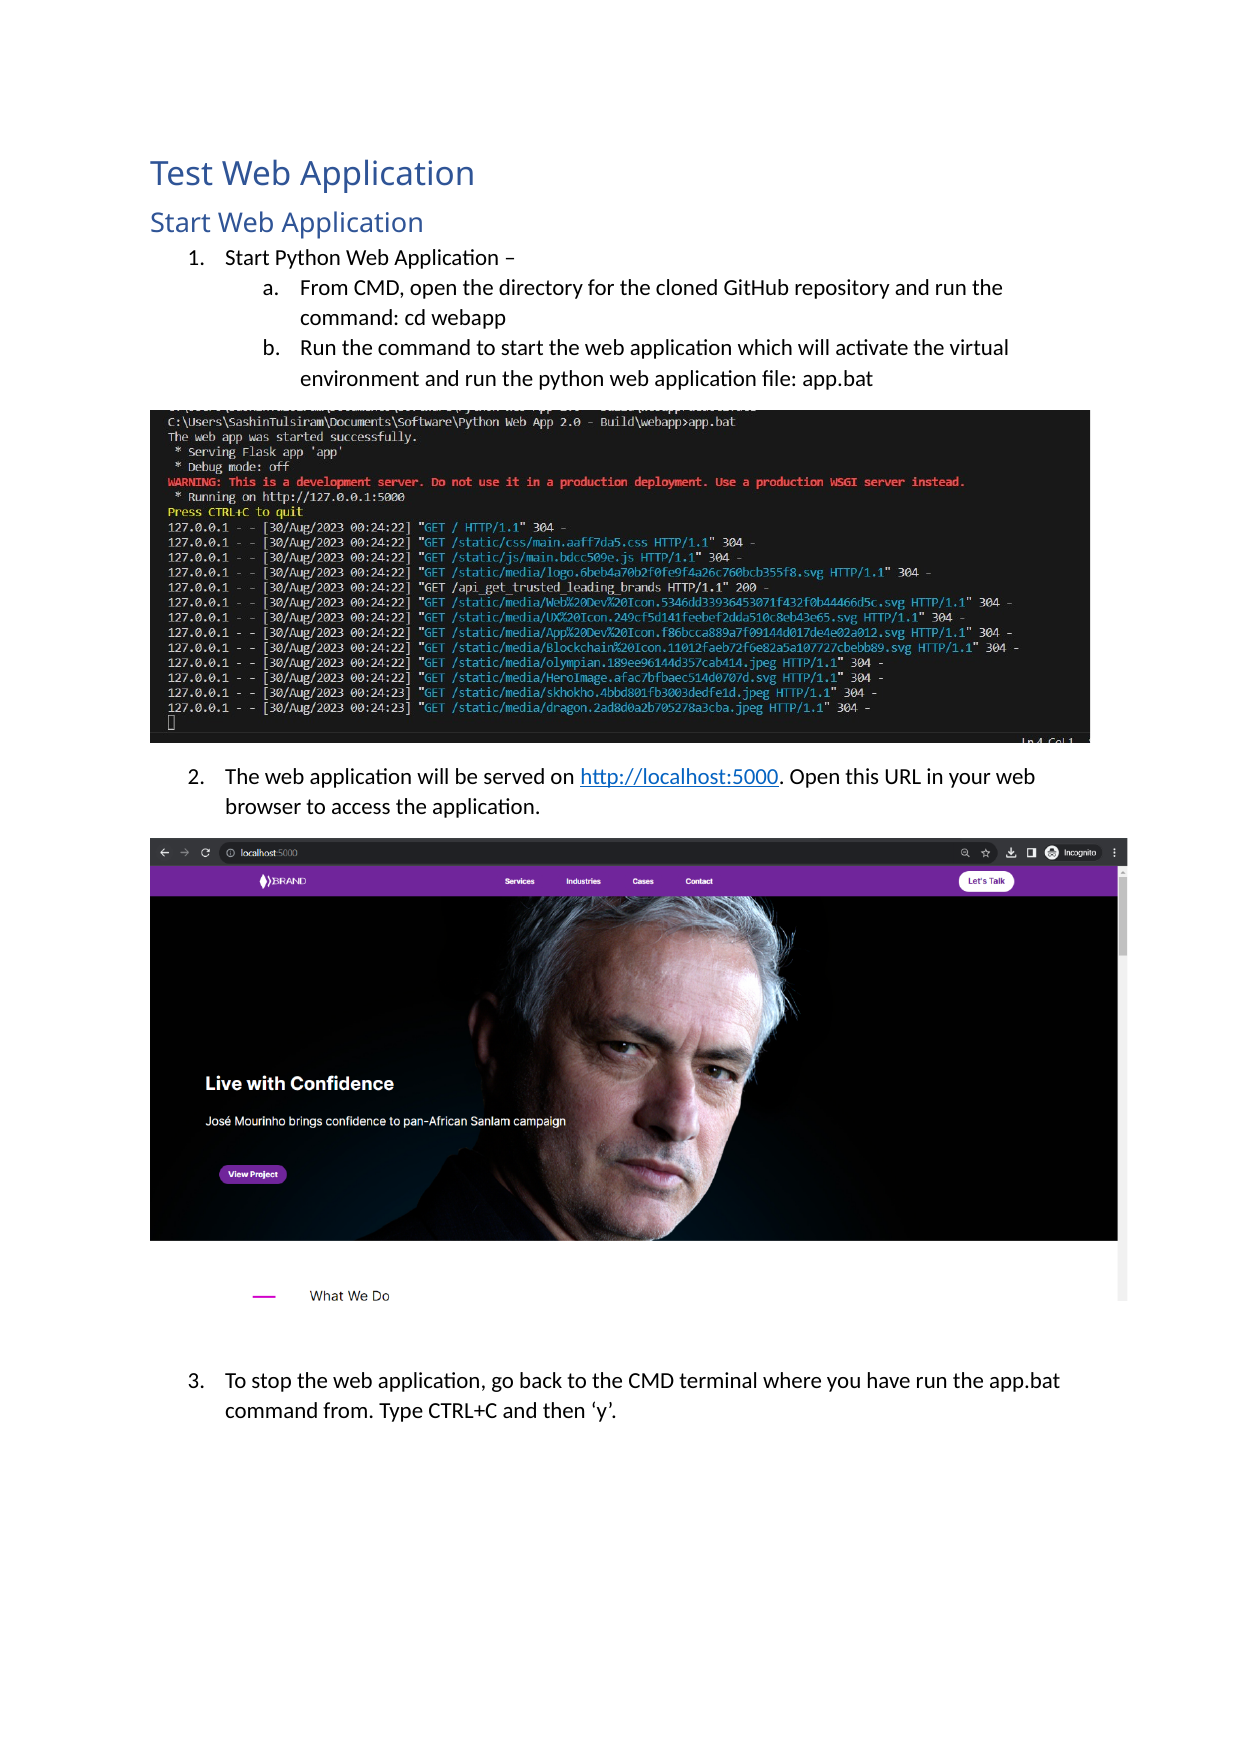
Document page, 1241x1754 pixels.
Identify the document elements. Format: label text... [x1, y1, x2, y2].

subtitle Test Web Application [150, 150, 1090, 195]
picture [150, 410, 1091, 743]
picture [150, 838, 1128, 1301]
subtitle Start Web Application [150, 203, 1090, 240]
list Run the command to start the web application which will activate the virtual environment and run the python web application file: app.bat [262, 333, 1090, 392]
list From CMD, open the directory for the cloned GitHub repository and run the command: cd webapp [262, 273, 1090, 331]
list To stop the web application, go back to the CMD terminal where you have run the app.bat command from. Type CTRL+C and then ‘y’. [187, 1366, 1090, 1425]
list The web application will be served on http://localhost:5000. Open this URL in your web browser to access the application. [187, 762, 1090, 820]
list Start Python Web Application – [187, 243, 1090, 271]
